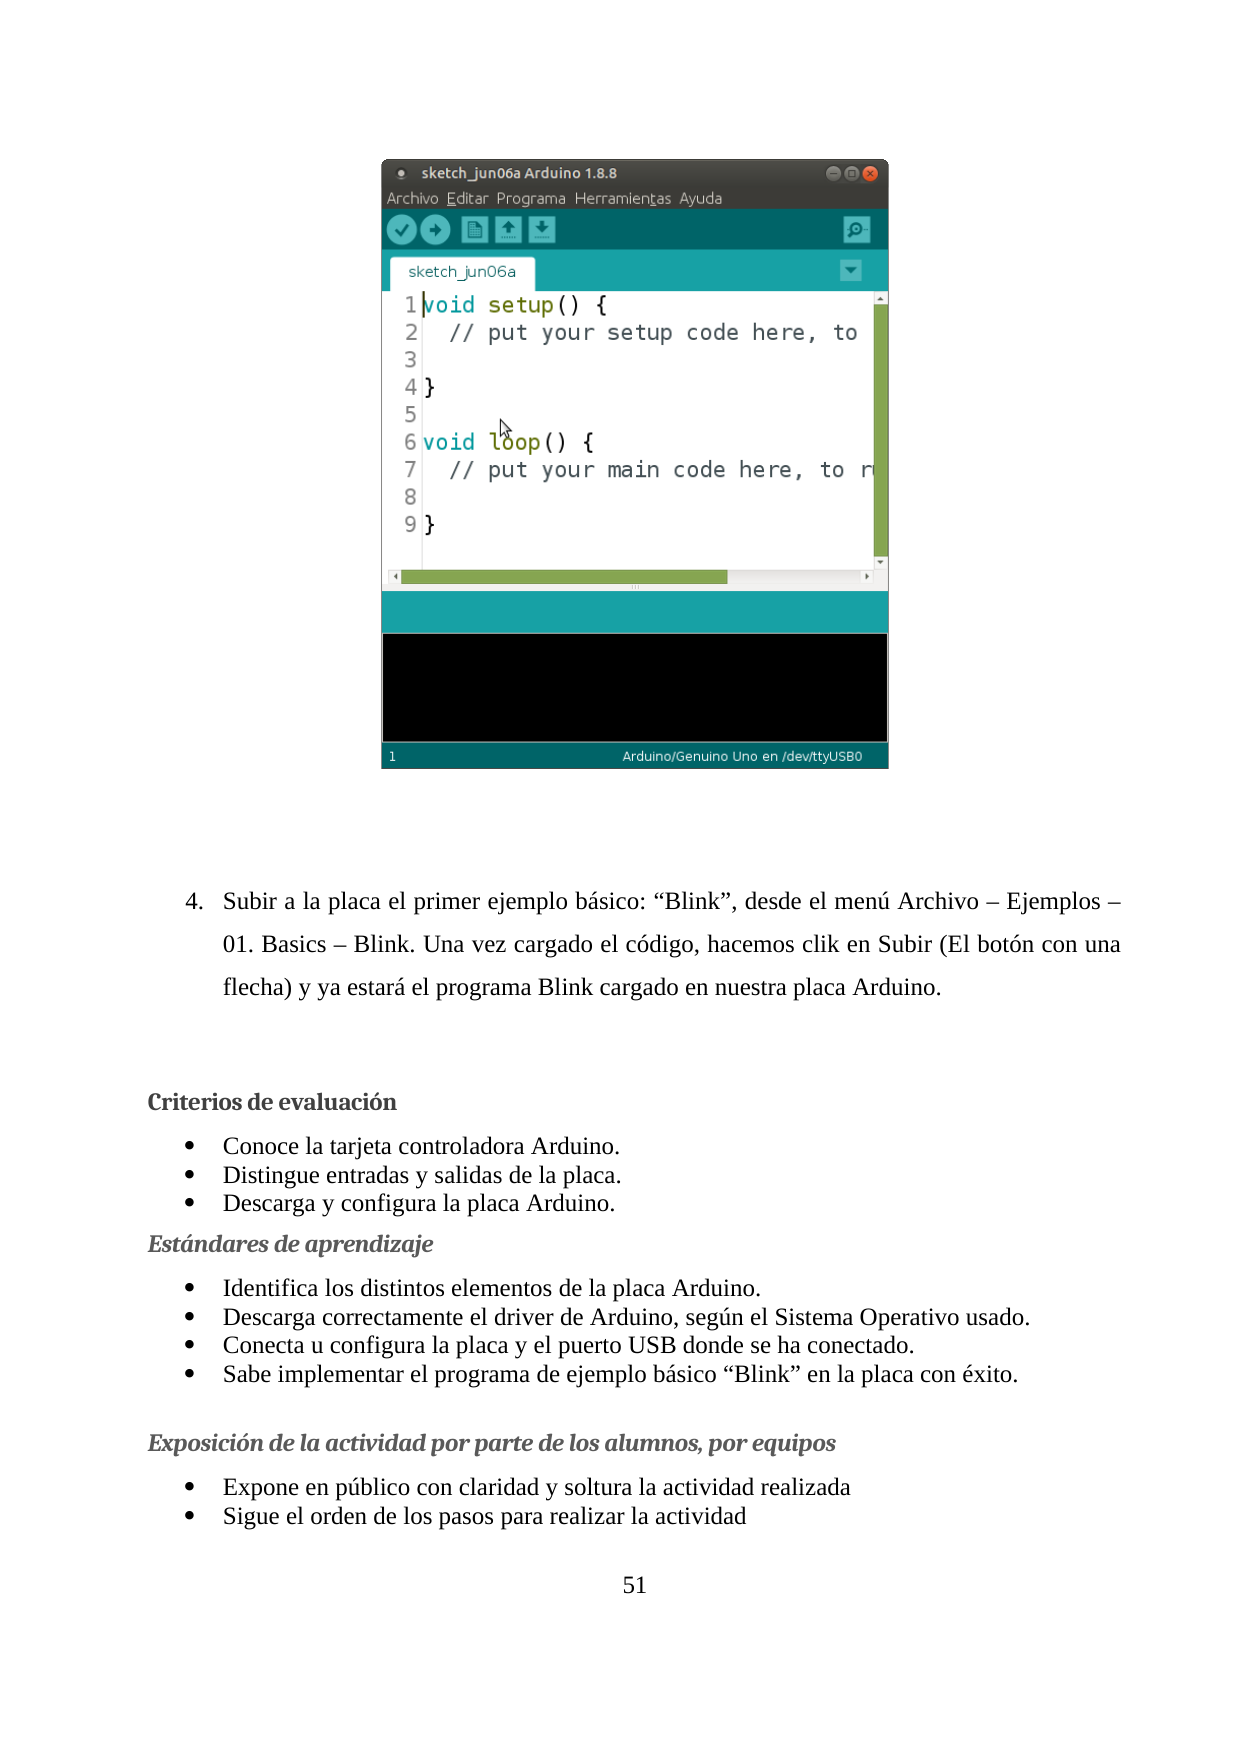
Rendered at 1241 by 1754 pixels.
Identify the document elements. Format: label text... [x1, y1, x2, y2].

text Conecta u configura la placa y el puerto USB donde se ha conectado. [185, 1330, 1122, 1359]
picture [381, 159, 889, 769]
list Subir a la placa el primer ejemplo básico: “Blink”, desde el menú Archivo – Ejemplos – 01. Basics – Blink. Una vez cargado el código, hacemos clik en Subir (El botón con una flecha) y ya estará el programa Blink cargado en nuestra placa Arduino. [185, 886, 1122, 1001]
text Expone en público con claridad y soltura la actividad realizada [185, 1472, 1122, 1501]
subtitle Criterios de evaluación [148, 1088, 1122, 1117]
subtitle Estándares de aprendizaje [148, 1230, 1122, 1258]
text Distingue entradas y salidas de la placa. [185, 1160, 1122, 1188]
text Identifica los distintos elementos de la placa Arduino. [185, 1273, 1122, 1302]
text Descarga correctamente el driver de Arduino, según el Sistema Operativo usado. [185, 1302, 1122, 1330]
text Descarga y configura la placa Arduino. [185, 1188, 1122, 1217]
text Conoce la tarjeta controladora Arduino. [185, 1131, 1122, 1160]
text Sabe implementar el programa de ejemplo básico “Blink” en la placa con éxito. [185, 1359, 1122, 1388]
text Sigue el orden de los pasos para realizar la actividad [185, 1501, 1122, 1530]
subtitle Exposición de la actividad por parte de los alumnos, por equipos [148, 1429, 1122, 1458]
